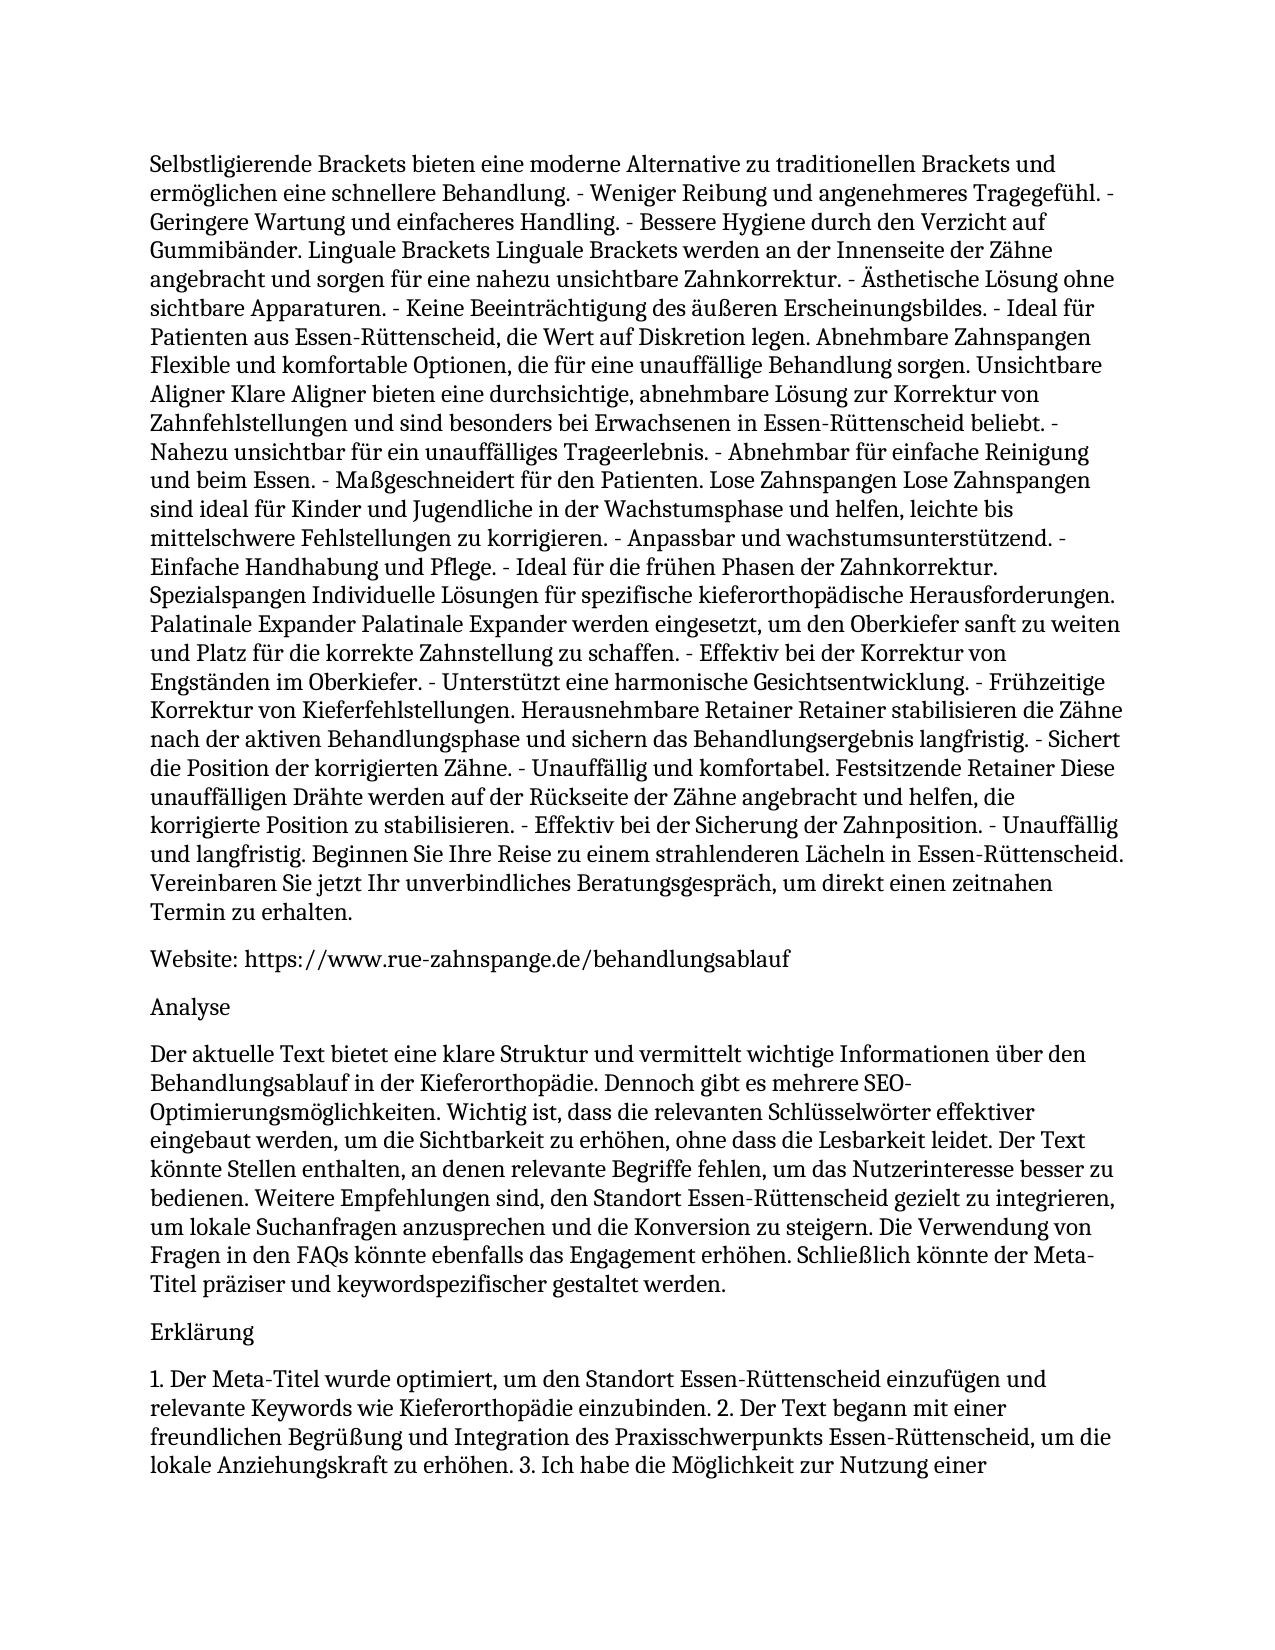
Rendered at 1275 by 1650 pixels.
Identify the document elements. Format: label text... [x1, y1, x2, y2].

text Analyse [150, 992, 1125, 1021]
text Website: https://www.rue-zahnspange.de/behandlungsablauf [150, 945, 1125, 974]
text Der aktuelle Text bietet eine klare Struktur und vermittelt wichtige Informationen über den Behandlungsablauf in der Kieferorthopädie. Dennoch gibt es mehrere SEO-Optimierungsmöglichkeiten. Wichtig ist, dass die relevanten Schlüsselwörter effektiver eingebaut werden, um die Sichtbarkeit zu erhöhen, ohne dass die Lesbarkeit leidet. Der Text könnte Stellen enthalten, an denen relevante Begriffe fehlen, um das Nutzerinteresse besser zu bedienen. Weitere Empfehlungen sind, den Standort Essen-Rüttenscheid gezielt zu integrieren, um lokale Suchanfragen anzusprechen und die Konversion zu steigern. Die Verwendung von Fragen in den FAQs könnte ebenfalls das Engagement erhöhen. Schließlich könnte der Meta-Titel präziser und keywordspezifischer gestaltet werden. [150, 1040, 1125, 1299]
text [150, 150, 1125, 926]
text Erklärung [150, 1317, 1125, 1346]
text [150, 1365, 1125, 1480]
